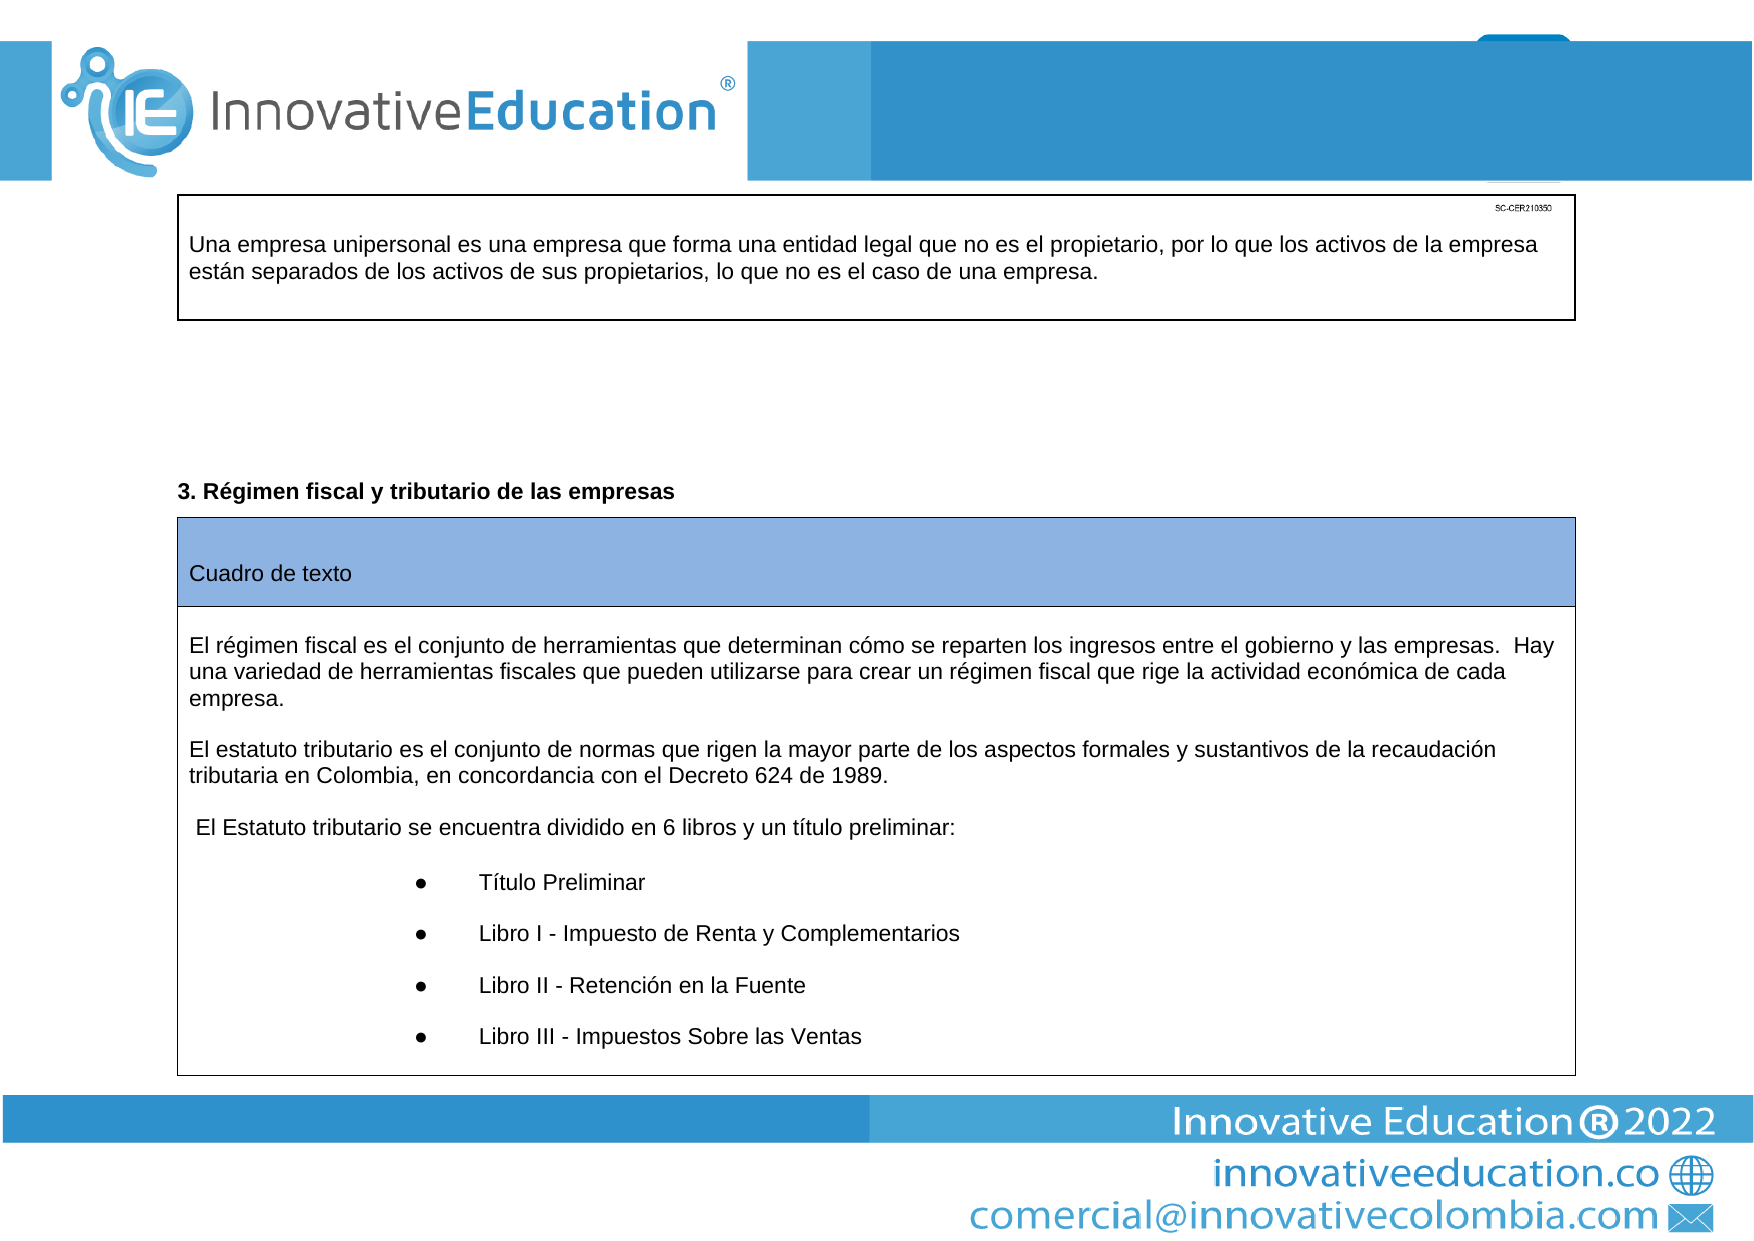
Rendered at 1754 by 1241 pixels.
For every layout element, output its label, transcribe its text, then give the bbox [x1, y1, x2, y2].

table_header Cuadro de texto [178, 518, 1575, 606]
picture [2, 1093, 1754, 1239]
picture [0, 28, 1752, 194]
text 3. Régimen fiscal y tributario de las empresas [177, 478, 1577, 504]
